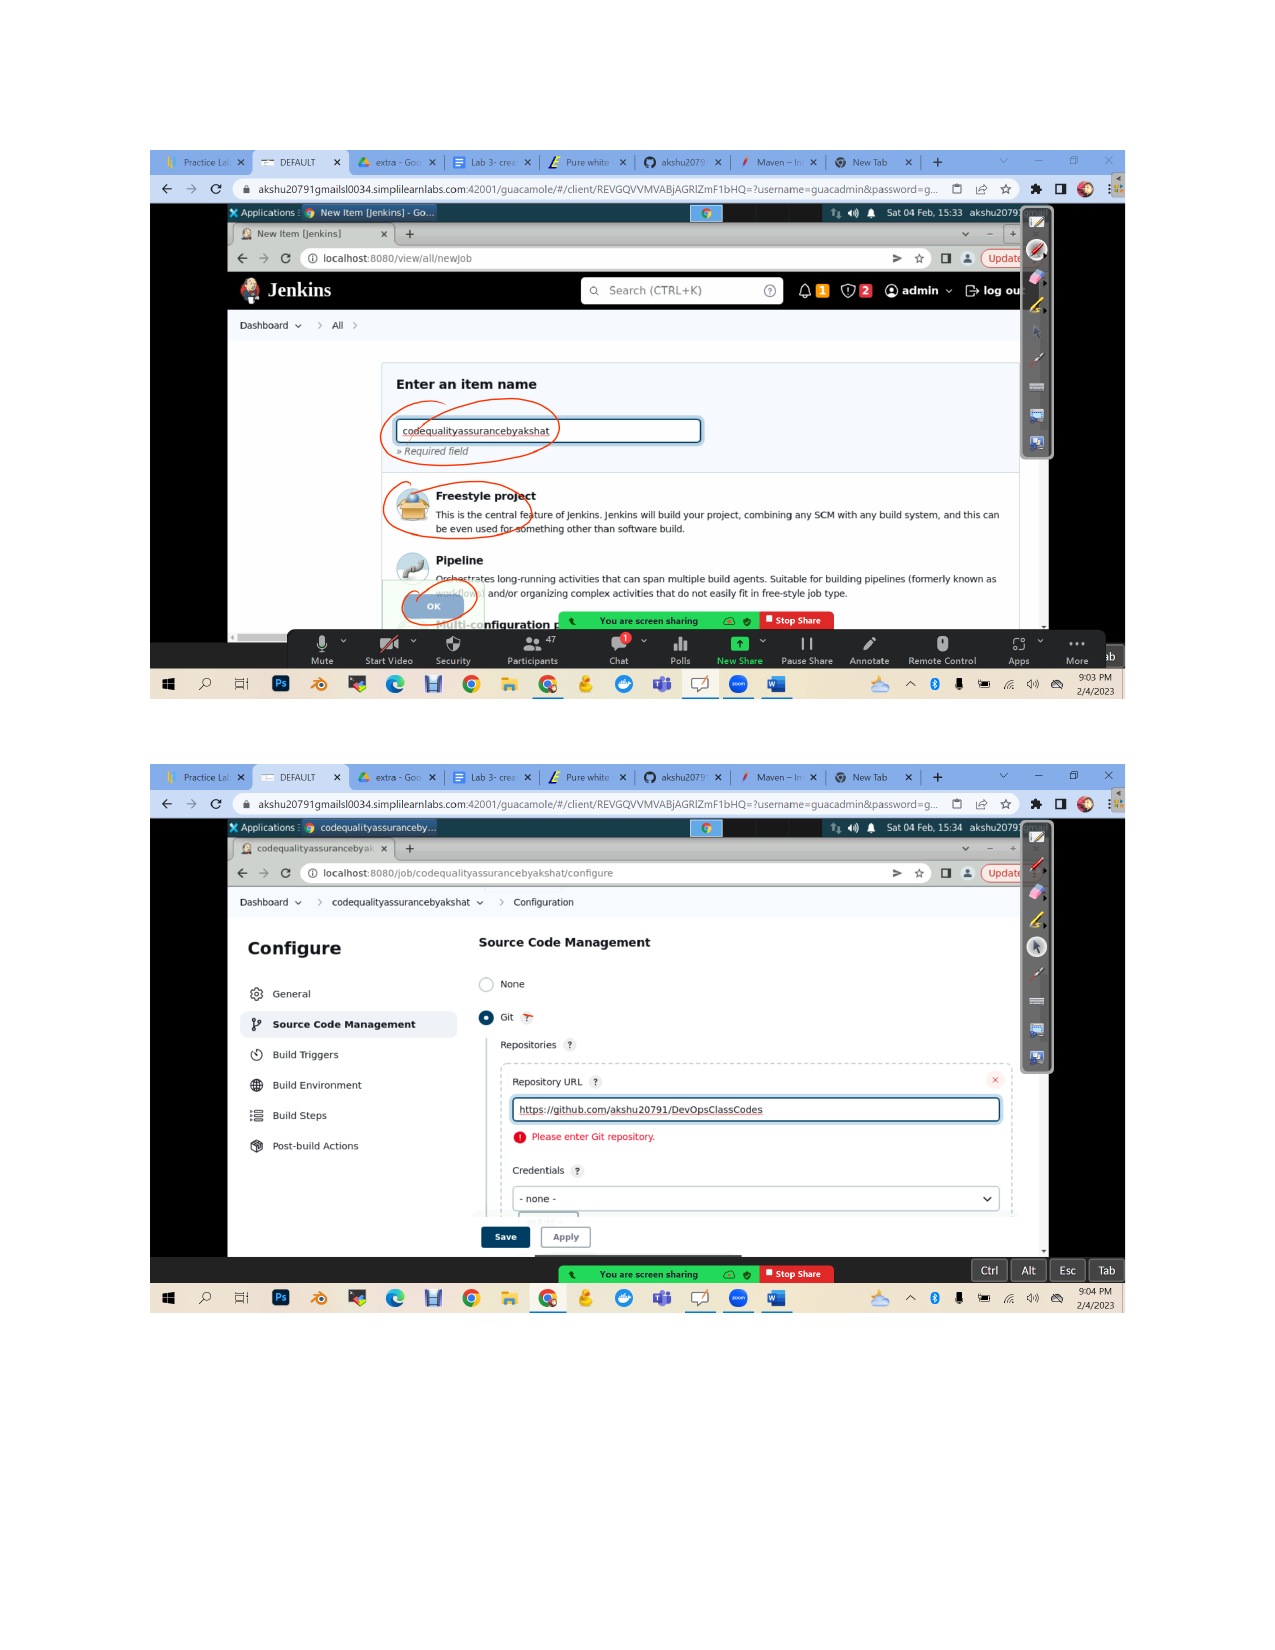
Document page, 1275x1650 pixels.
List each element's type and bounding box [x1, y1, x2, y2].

picture [150, 150, 1125, 699]
picture [150, 764, 1125, 1313]
